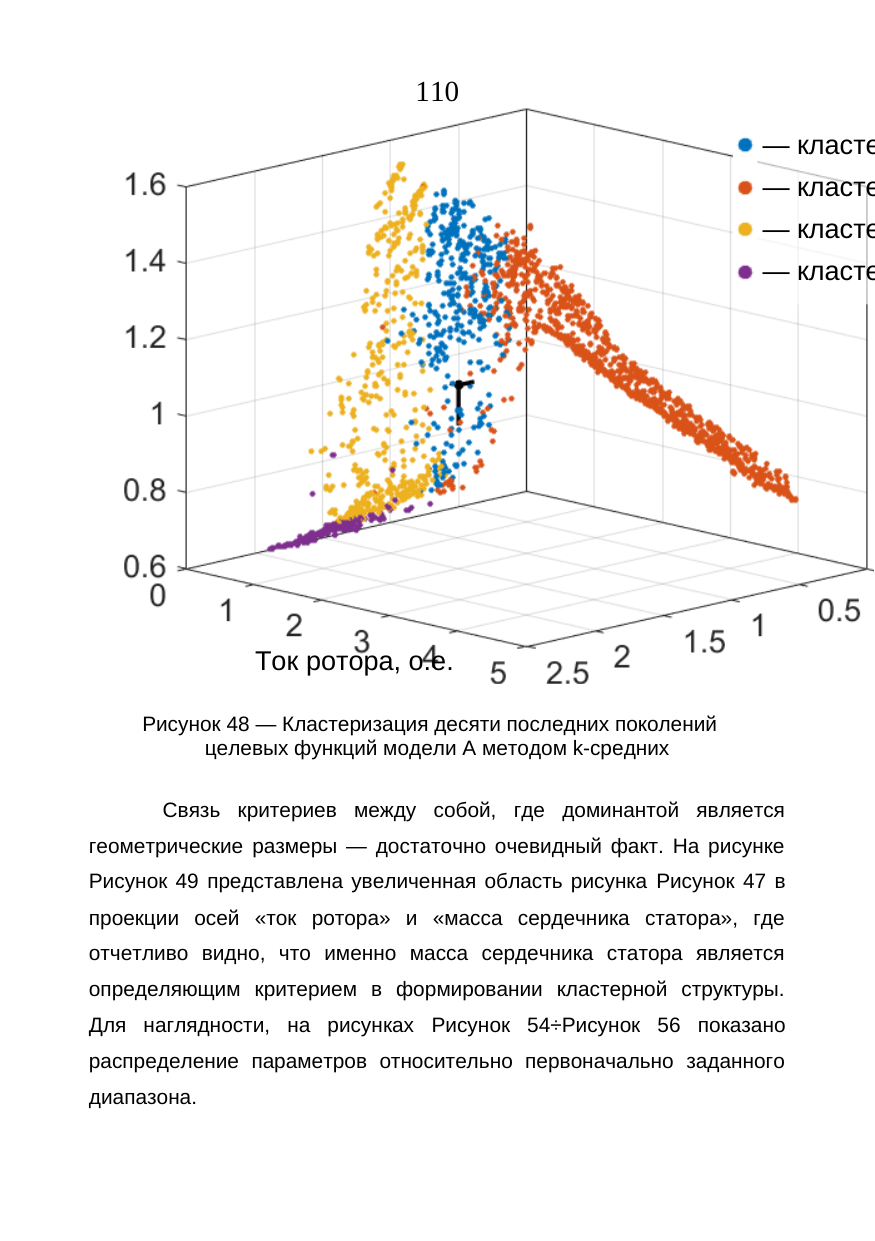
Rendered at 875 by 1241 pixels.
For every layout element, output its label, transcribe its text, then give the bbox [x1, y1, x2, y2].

text целевых функций модели А методом k-средних [89, 736, 785, 760]
picture [73, 107, 874, 684]
text Связь критериев между собой, где доминантой является геометрические размеры — достаточно очевидный факт. На рисунке 49 представлена увеличенная область рисунка 47 в проекции осей «ток ротора» и «масса сердечника статора», где отчетливо видно, что именно масса сердечника статора является определяющим критерием в формировании кластерной структуры. Для наглядности, на рисунках 54÷56 показано распределение параметров относительно первоначально заданного диапазона. [89, 797, 785, 1109]
text На практике отбор переменных в регрессионные модели, получившие наибольшую популярность, можно разделить на три группы методов: [747, 121, 874, 305]
text Рисунок 48 — Кластеризация десяти последних поколений [74, 712, 785, 736]
